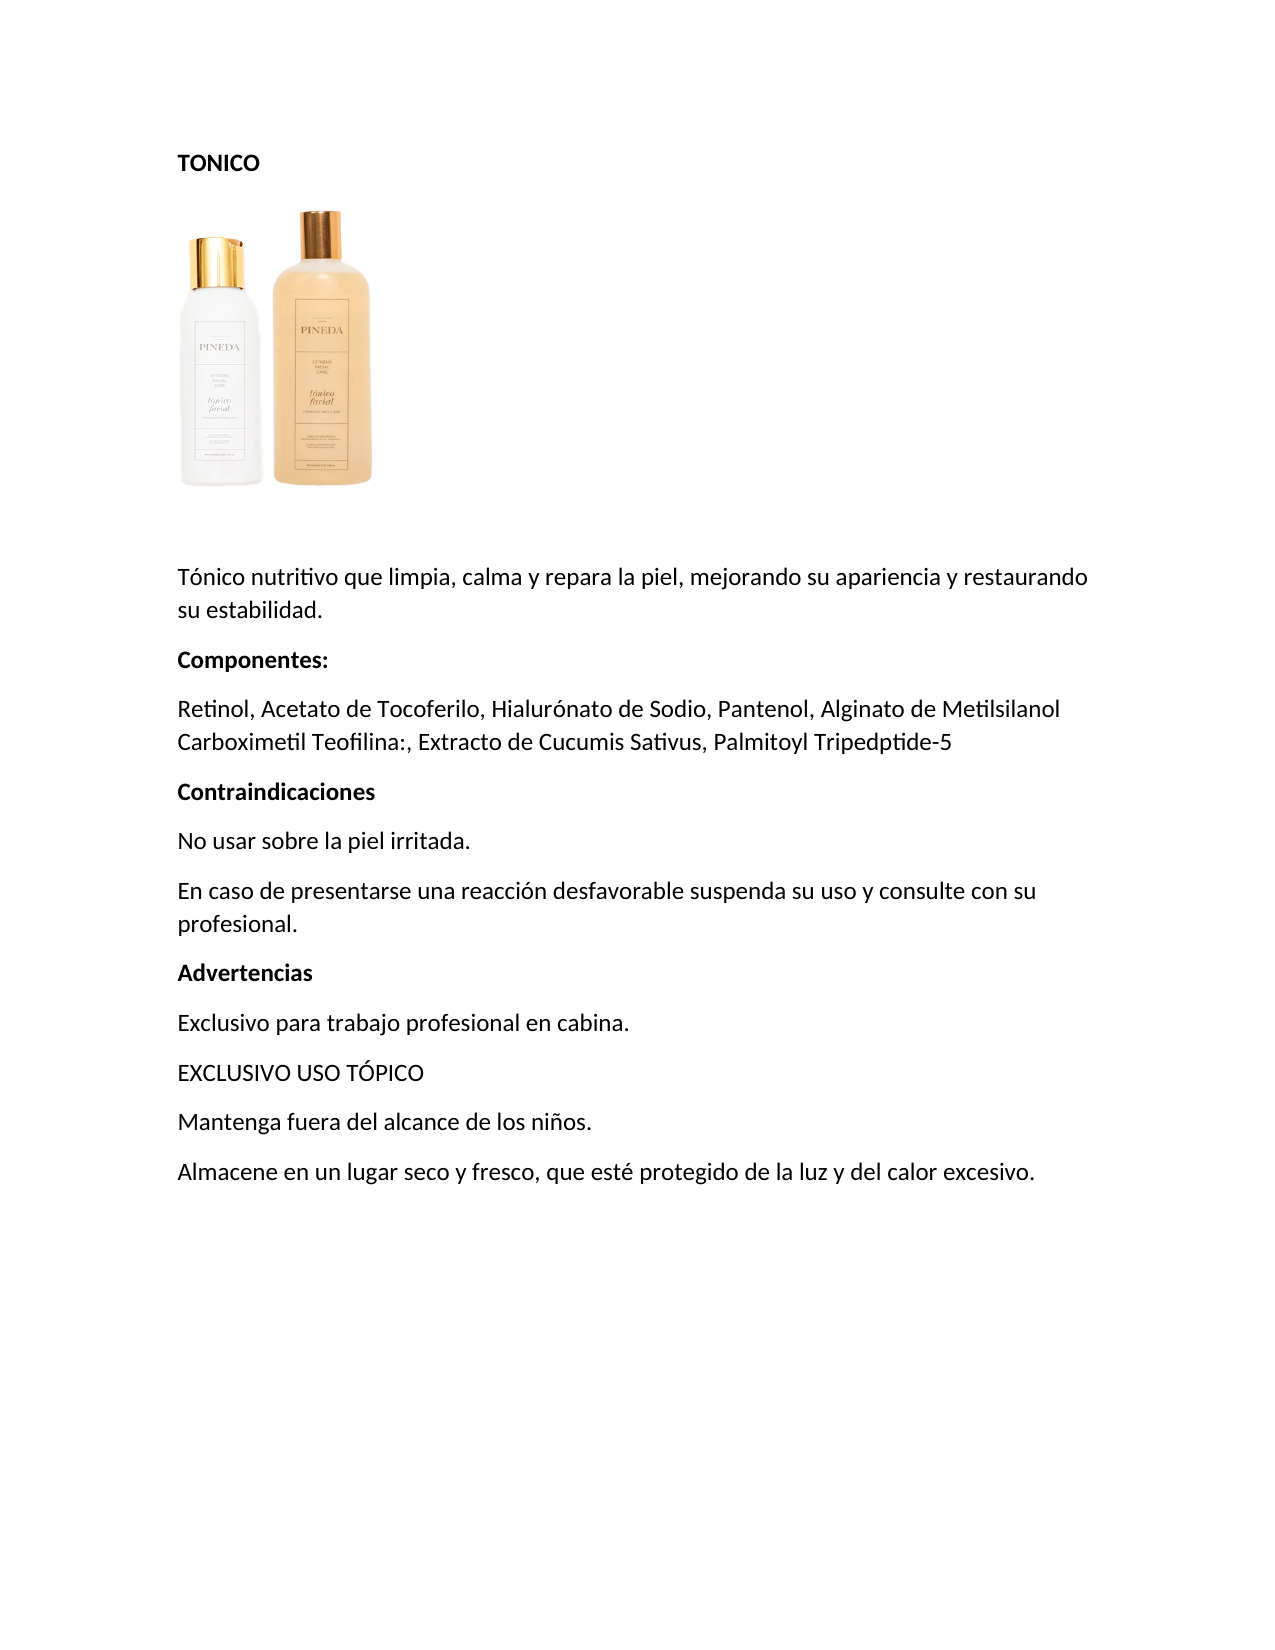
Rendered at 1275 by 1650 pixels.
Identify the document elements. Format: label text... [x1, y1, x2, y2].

text Retinol, Acetato de Tocoferilo, Hialurónato de Sodio, Pantenol, Alginato de Metilsilanol Carboximetil Teofilina:, Extracto de Cucumis Sativus, Palmitoyl Tripedptide-5 [177, 693, 1098, 757]
text Componentes: [177, 644, 1098, 674]
text Contraindicaciones [177, 776, 1098, 806]
text No usar sobre la piel irritada. [177, 826, 1098, 856]
text Tónico nutritivo que limpia, calma y repara la piel, mejorando su apariencia y restaurando su estabilidad. [177, 561, 1098, 625]
text Almacene en un lugar seco y fresco, que esté protegido de la luz y del calor excesivo. [177, 1156, 1098, 1186]
text EXCLUSIVO USO TÓPICO [177, 1057, 1098, 1087]
text Mantenga fuera del alcance de los niños. [177, 1106, 1098, 1137]
text Advertencias [177, 958, 1098, 988]
text En caso de presentarse una reacción desfavorable suspenda su uso y consulte con su profesional. [177, 875, 1098, 938]
text Exclusivo para trabajo profesional en cabina. [177, 1007, 1098, 1038]
text TONICO [177, 148, 1098, 178]
picture [177, 197, 380, 493]
